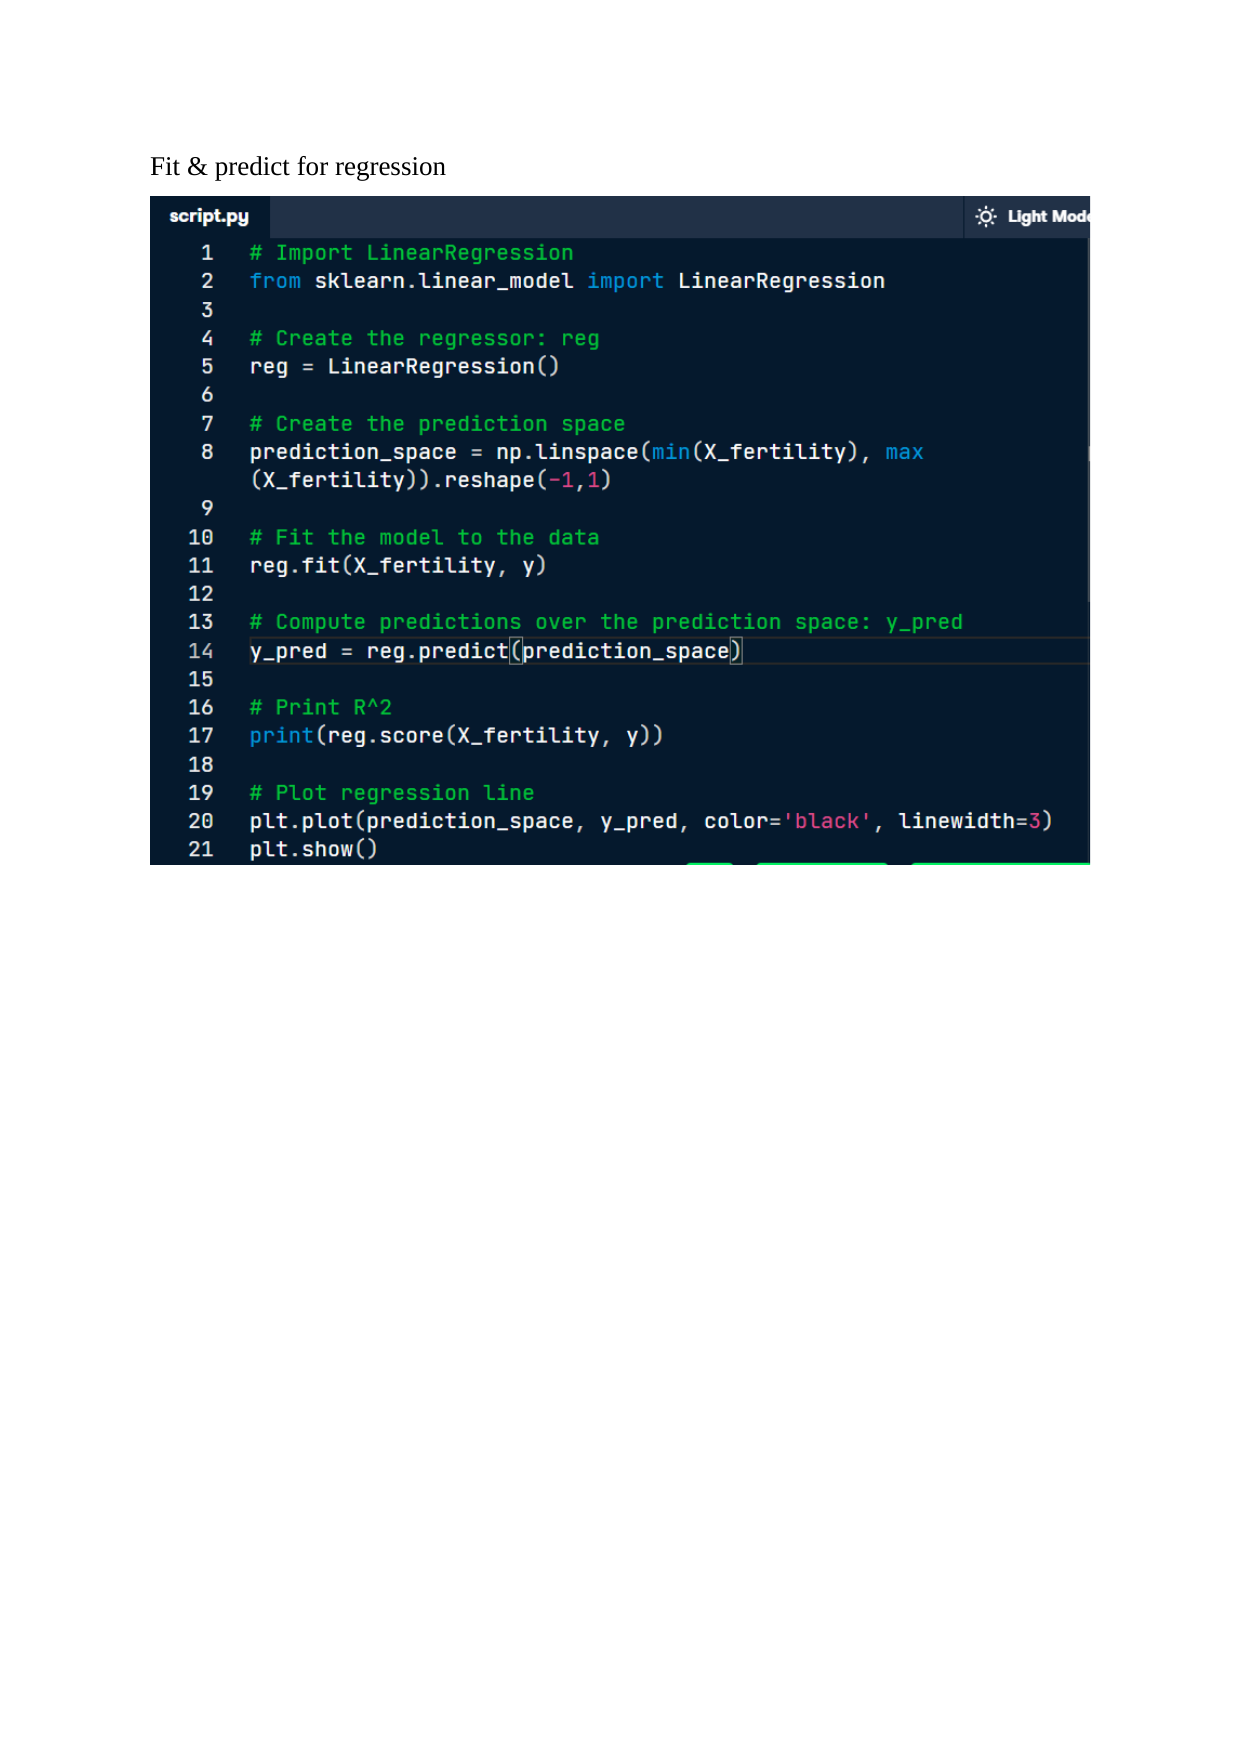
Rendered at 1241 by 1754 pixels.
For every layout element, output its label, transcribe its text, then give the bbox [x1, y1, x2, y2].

picture [150, 196, 1091, 865]
subtitle Fit & predict for regression [150, 150, 1090, 181]
